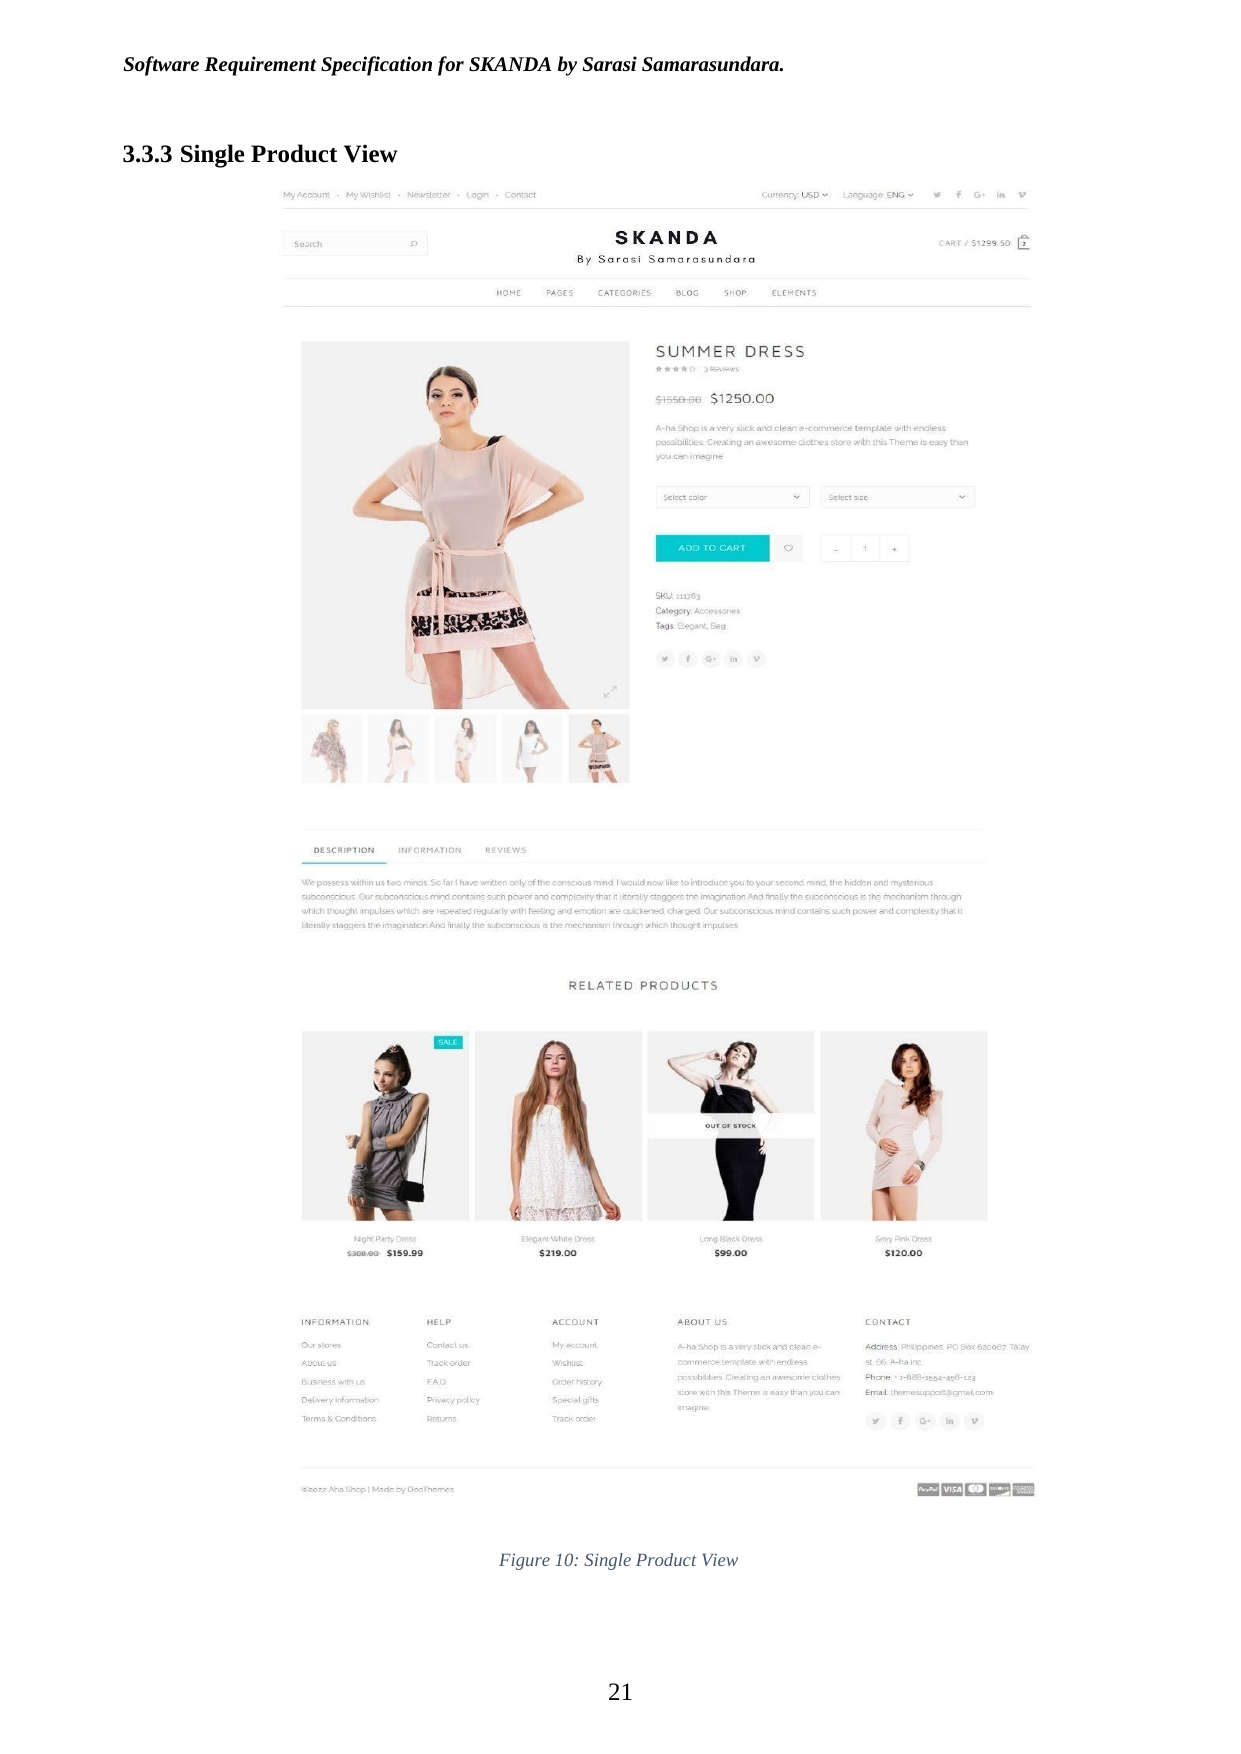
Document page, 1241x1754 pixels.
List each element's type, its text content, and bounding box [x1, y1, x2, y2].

text Figure 10: Single Product View [122, 1549, 1117, 1571]
picture [221, 184, 1071, 1519]
subtitle 3.3.3 Single Product View [122, 139, 1117, 167]
